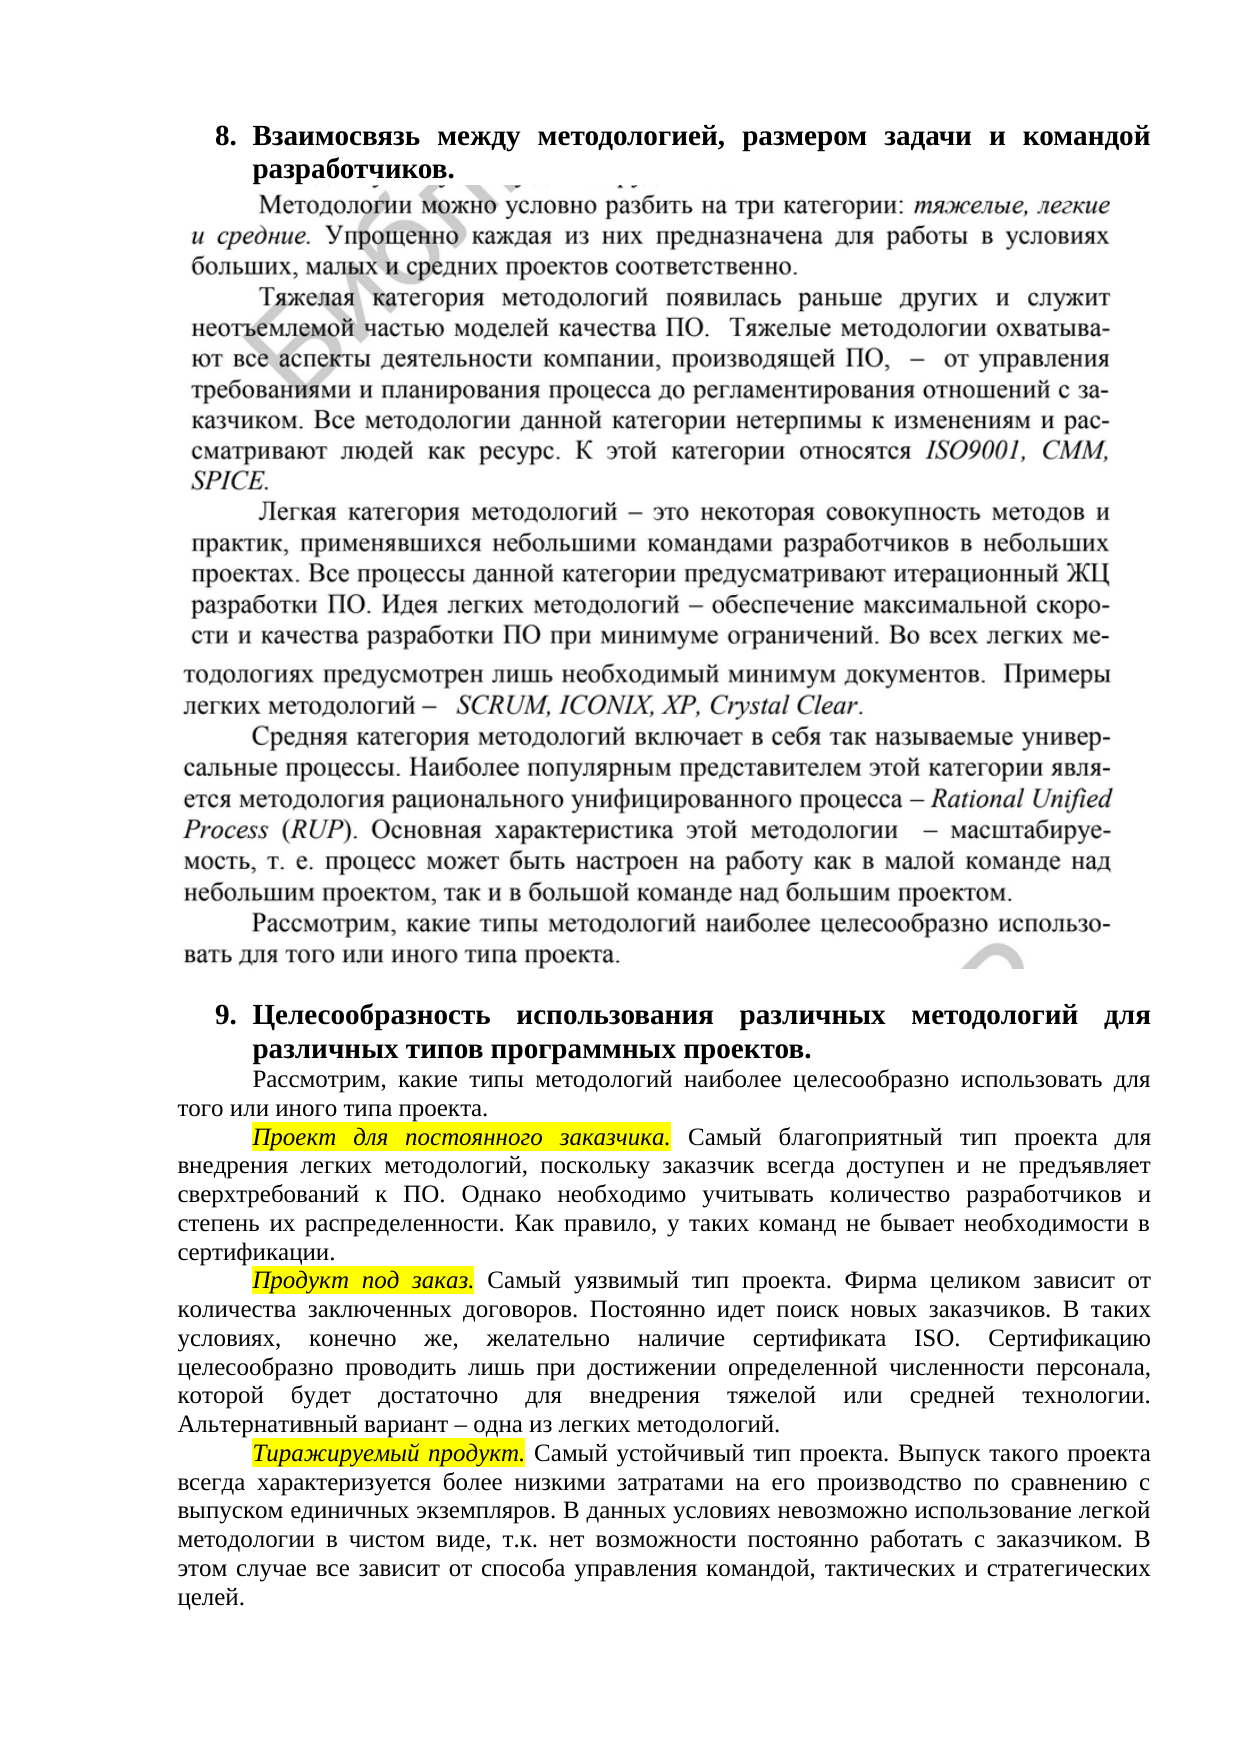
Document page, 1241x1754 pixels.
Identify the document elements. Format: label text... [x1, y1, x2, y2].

text Продукт под заказ. Самый уязвимый тип проекта. Фирма целиком зависит от количества заключенных договоров. Постоянно идет поиск новых заказчиков. В таких условиях, конечно же, желательно наличие сертификата ISO. Сертификацию целесообразно проводить лишь при достижении определенной численности персонала, которой будет достаточно для внедрения тяжелой или средней технологии. Альтернативный вариант – одна из легких методологий. [177, 1266, 1152, 1438]
text Рассмотрим, какие типы методологий наиболее целесообразно использовать для того или иного типа проекта. [177, 1064, 1152, 1122]
picture [177, 185, 1118, 969]
list Взаимосвязь между методологией, размером задачи и командой разработчиков. [215, 118, 1152, 185]
list Целесообразность использования различных методологий для различных типов программных проектов. [215, 997, 1152, 1064]
text Тиражируемый продукт. Самый устойчивый тип проекта. Выпуск такого проекта всегда характеризуется более низкими затратами на его производство по сравнению с выпуском единичных экземпляров. В данных условиях невозможно использование легкой методологии в чистом виде, т.к. нет возможности постоянно работать с заказчиком. В этом случае все зависит от способа управления командой, тактических и стратегических целей. [177, 1438, 1152, 1611]
text Проект для постоянного заказчика. Самый благоприятный тип проекта для внедрения легких методологий, поскольку заказчик всегда доступен и не предъявляет сверхтребований к ПО. Однако необходимо учитывать количество разработчиков и степень их распределенности. Как правило, у таких команд не бывает необходимости в сертификации. [177, 1122, 1152, 1266]
